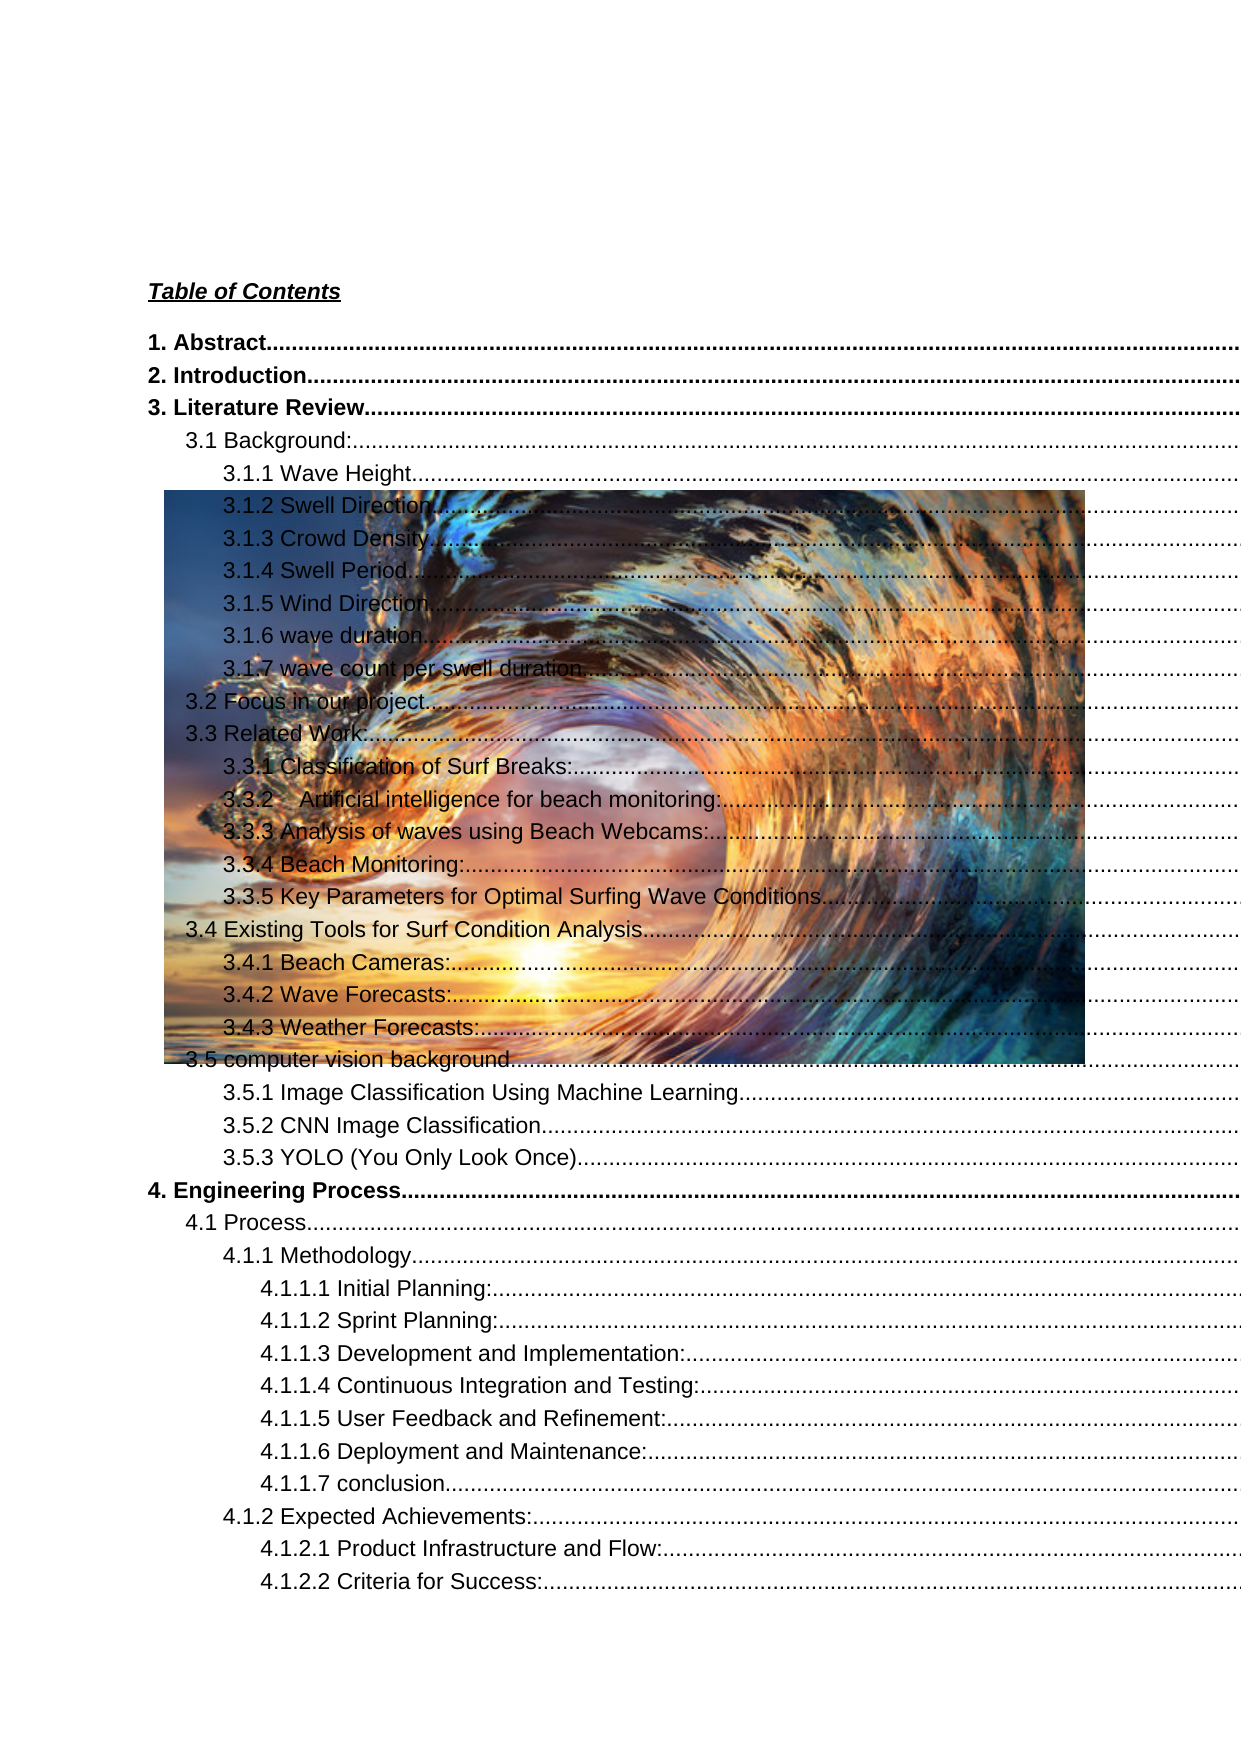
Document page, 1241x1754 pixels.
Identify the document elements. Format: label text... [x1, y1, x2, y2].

picture [164, 490, 1085, 1064]
text Table of Contents [148, 278, 1090, 304]
picture [462, 1056, 469, 1064]
picture [361, 1056, 368, 1064]
picture [238, 1056, 245, 1064]
picture [441, 1056, 447, 1064]
